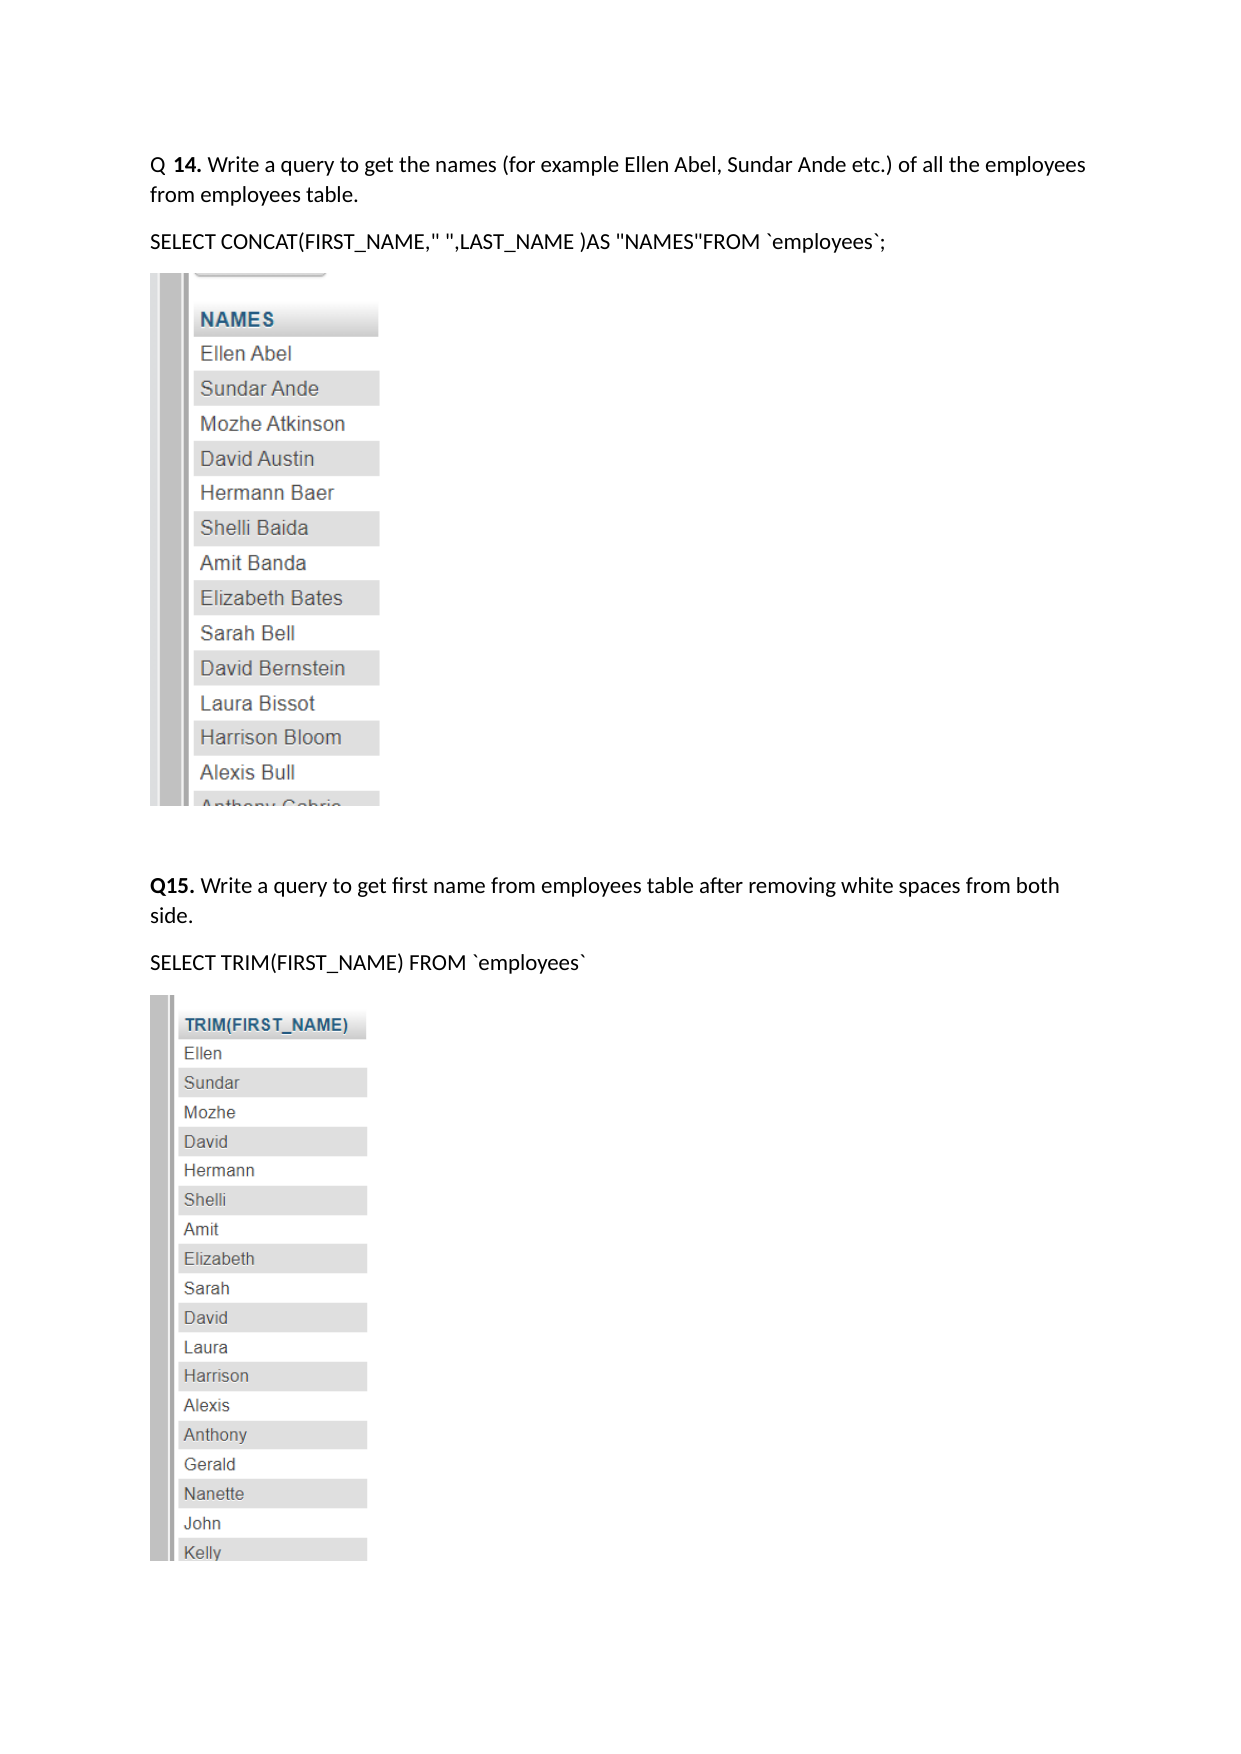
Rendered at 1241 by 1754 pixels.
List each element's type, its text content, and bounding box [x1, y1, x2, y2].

picture [150, 273, 390, 806]
text SELECT TRIM(FIRST_NAME) FROM `employees` [150, 948, 1090, 976]
text SELECT CONCAT(FIRST_NAME," ",LAST_NAME )AS "NAMES"FROM `employees`; [150, 227, 1090, 255]
text Q 14. Write a query to get the names (for example Ellen Abel, Sundar Ande etc.) of all the employees from employees table. [150, 150, 1090, 208]
picture [150, 995, 400, 1561]
text Q15. Write a query to get first name from employees table after removing white spaces from both side. [150, 871, 1090, 929]
